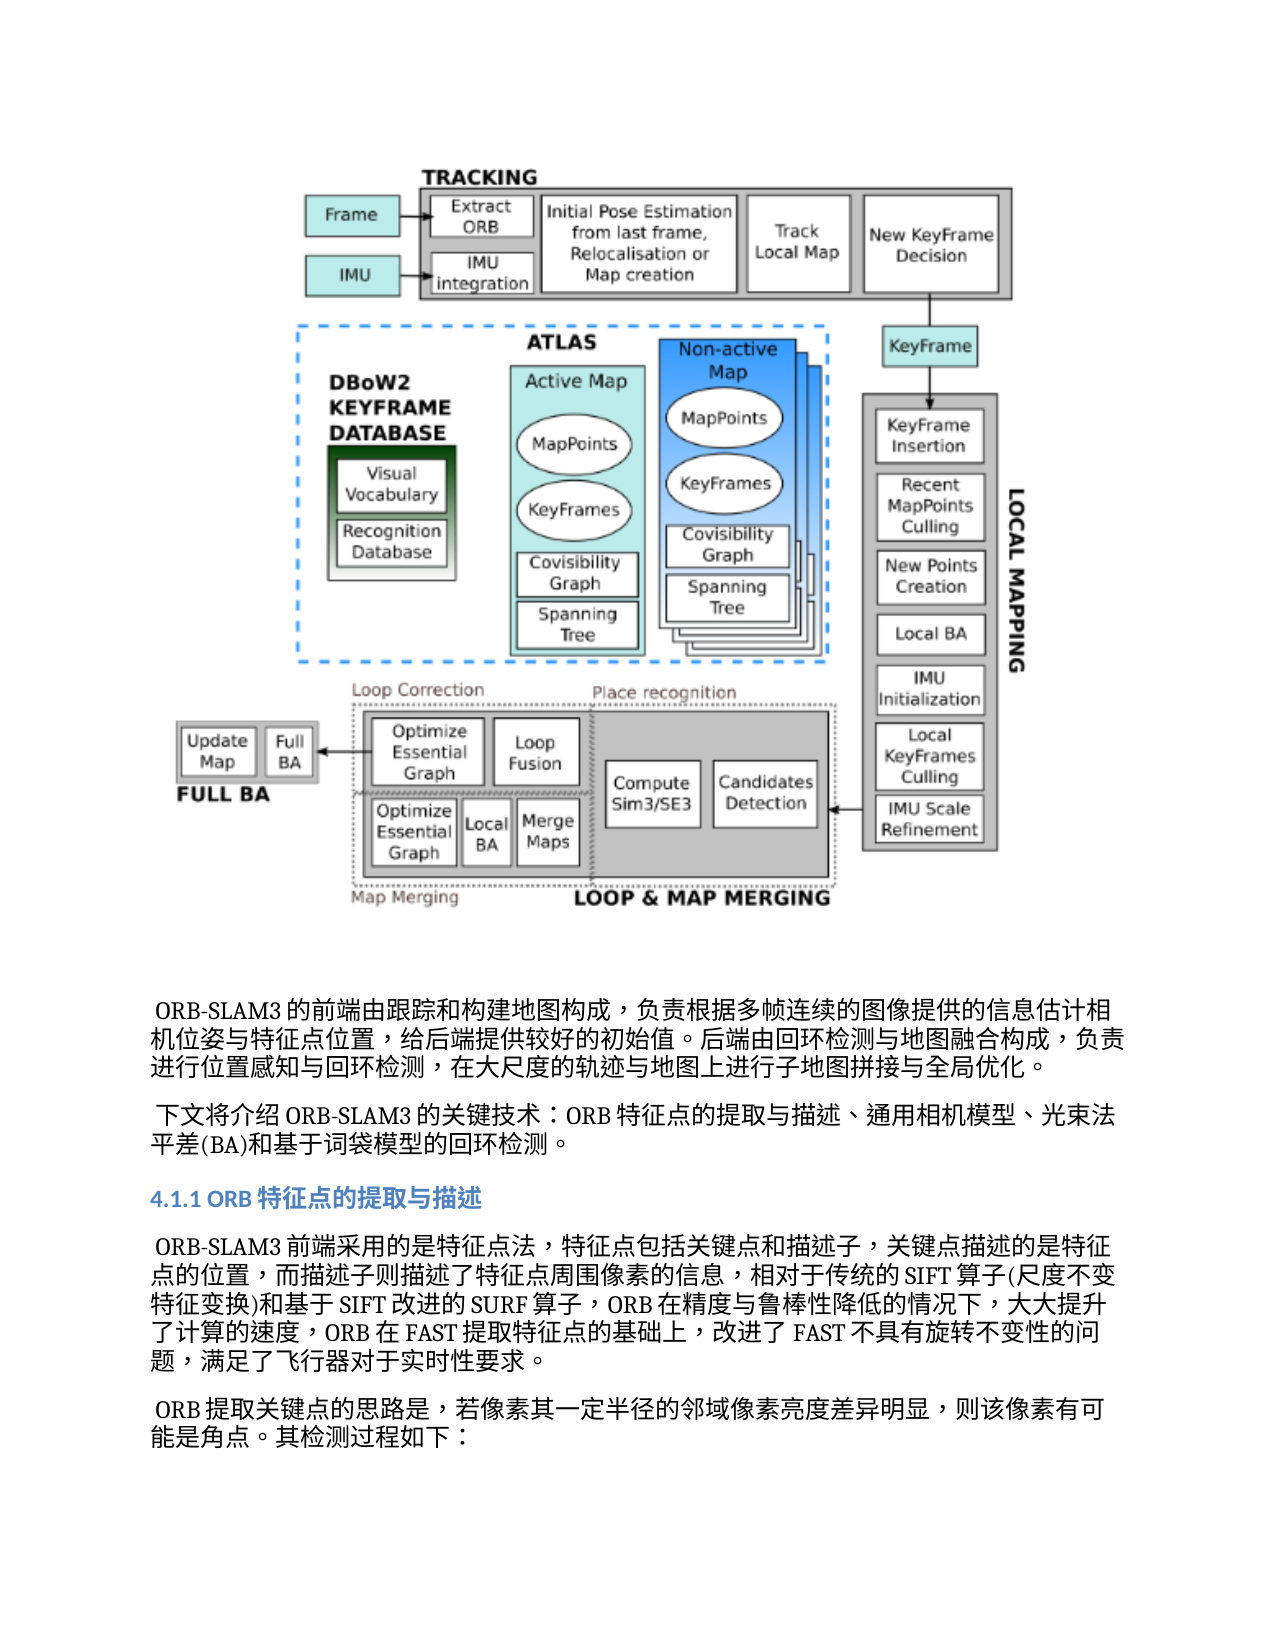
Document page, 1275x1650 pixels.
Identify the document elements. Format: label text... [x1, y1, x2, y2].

text 下文将介绍ORB-SLAM3的关键技术：ORB特征点的提取与描述、通用相机模型、光束法平差(BA)和基于词袋模型的回环检测。 [150, 1102, 1125, 1159]
text ORB提取关键点的思路是，若像素其一定半径的邻域像素亮度差异明显，则该像素有可能是角点。其检测过程如下： [150, 1396, 1125, 1453]
picture [168, 150, 1044, 929]
text ORB-SLAM3前端采用的是特征点法，特征点包括关键点和描述子，关键点描述的是特征点的位置，而描述子则描述了特征点周围像素的信息，相对于传统的SIFT算子(尺度不变特征变换)和基于SIFT改进的SURF算子，ORB在精度与鲁棒性降低的情况下，大大提升了计算的速度，ORB在FAST提取特征点的基础上，改进了FAST不具有旋转不变性的问题，满足了飞行器对于实时性要求。 [150, 1233, 1125, 1377]
text ORB-SLAM3的前端由跟踪和构建地图构成，负责根据多帧连续的图像提供的信息估计相机位姿与特征点位置，给后端提供较好的初始值。后端由回环检测与地图融合构成，负责进行位置感知与回环检测，在大尺度的轨迹与地图上进行子地图拼接与全局优化。 [150, 997, 1125, 1083]
subtitle 4.1.1 ORB特征点的提取与描述 [150, 1180, 1125, 1214]
